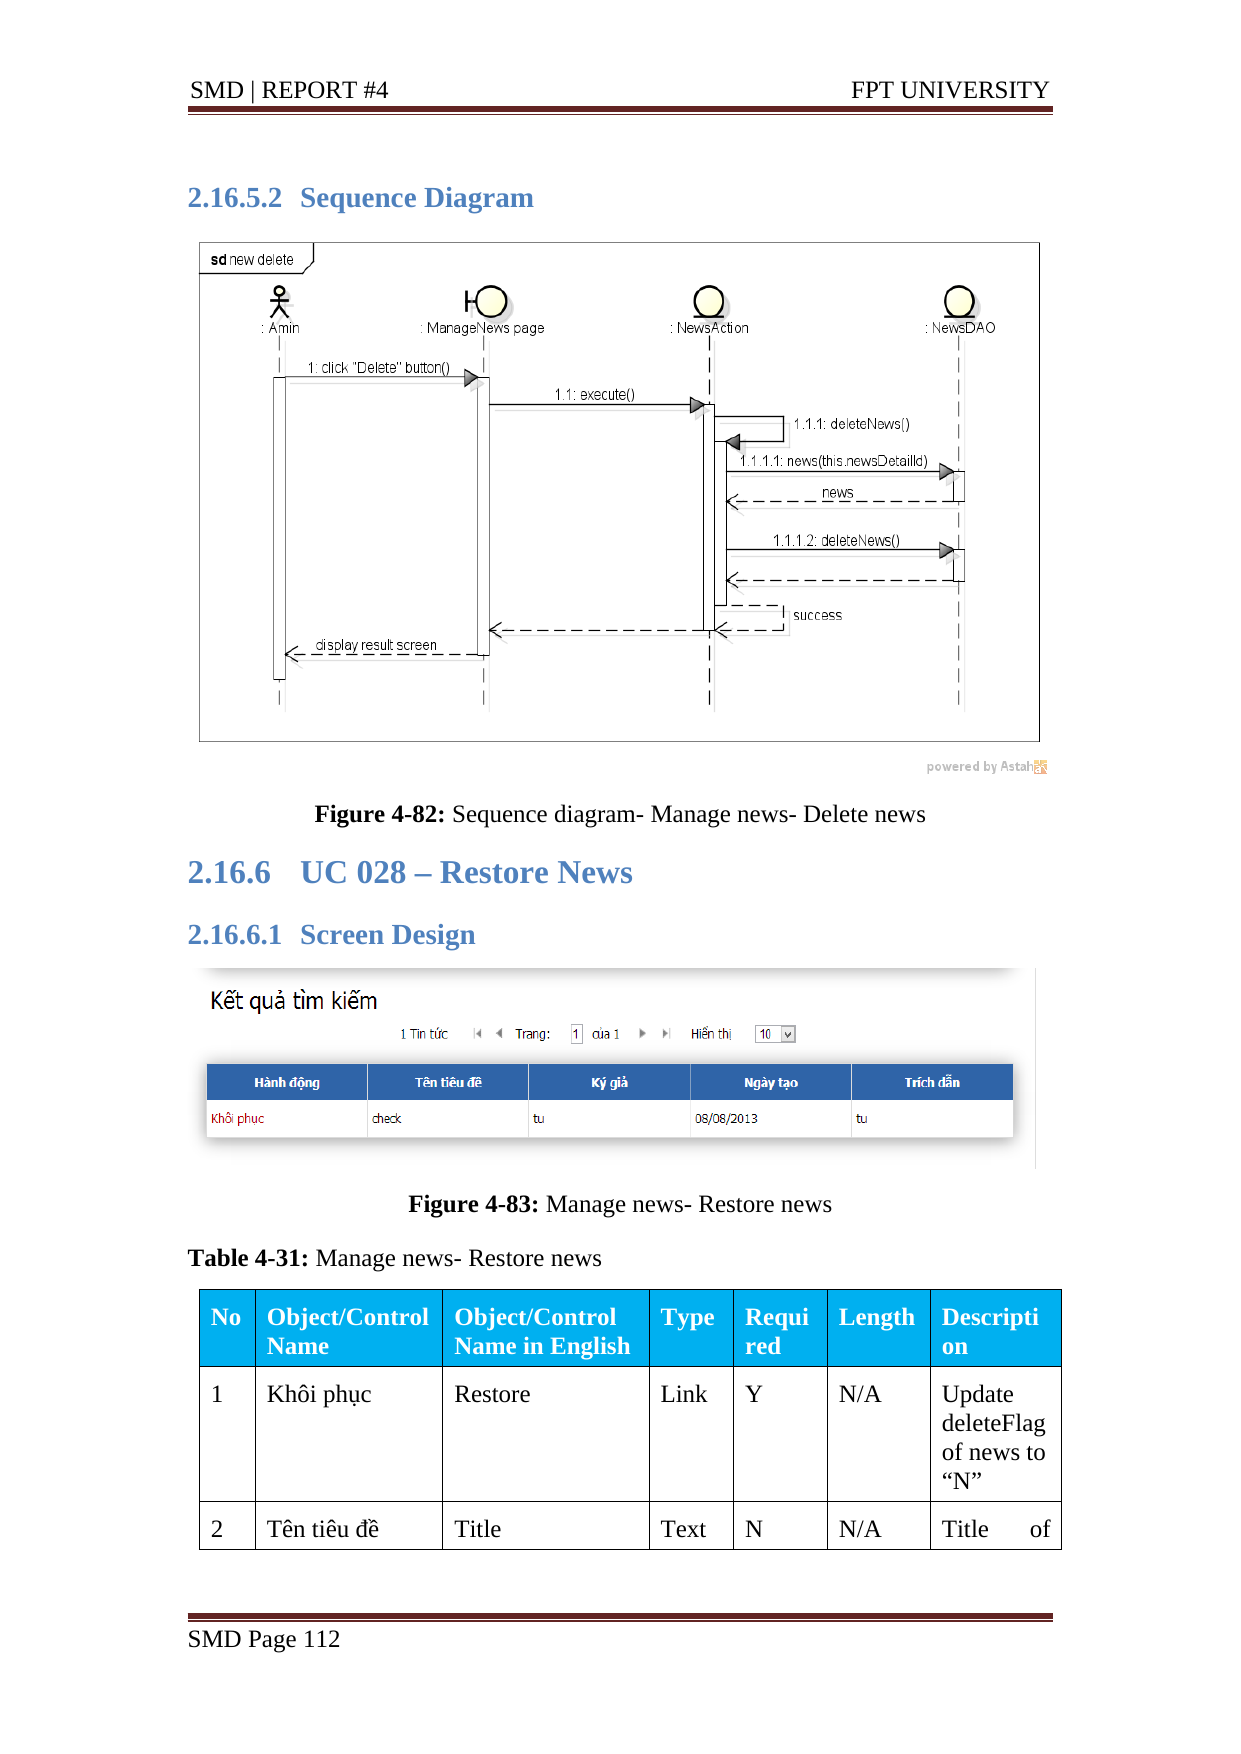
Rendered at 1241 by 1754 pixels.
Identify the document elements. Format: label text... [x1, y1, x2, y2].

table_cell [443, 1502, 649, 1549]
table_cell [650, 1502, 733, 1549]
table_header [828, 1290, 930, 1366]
text Figure 4-82: Sequence diagram- Manage news- Delete news [187, 799, 1053, 827]
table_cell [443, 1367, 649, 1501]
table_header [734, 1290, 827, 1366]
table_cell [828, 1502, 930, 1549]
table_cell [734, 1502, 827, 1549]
picture [187, 231, 1050, 778]
subtitle Screen Design [187, 917, 1053, 951]
subtitle Sequence Diagram [187, 180, 1053, 213]
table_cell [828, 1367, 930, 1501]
text Table 4-31: Manage news- Restore news [187, 1243, 1053, 1272]
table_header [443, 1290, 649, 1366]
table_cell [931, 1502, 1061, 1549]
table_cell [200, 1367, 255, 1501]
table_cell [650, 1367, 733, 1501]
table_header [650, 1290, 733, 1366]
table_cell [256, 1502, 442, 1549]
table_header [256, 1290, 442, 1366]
subtitle UC 028 – Restore News [187, 853, 1053, 891]
picture [187, 968, 1036, 1169]
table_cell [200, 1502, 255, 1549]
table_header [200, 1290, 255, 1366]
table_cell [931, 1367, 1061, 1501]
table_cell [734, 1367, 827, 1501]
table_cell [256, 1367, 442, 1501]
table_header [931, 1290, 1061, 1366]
text Figure 4-83: Manage news- Restore news [187, 1189, 1053, 1218]
